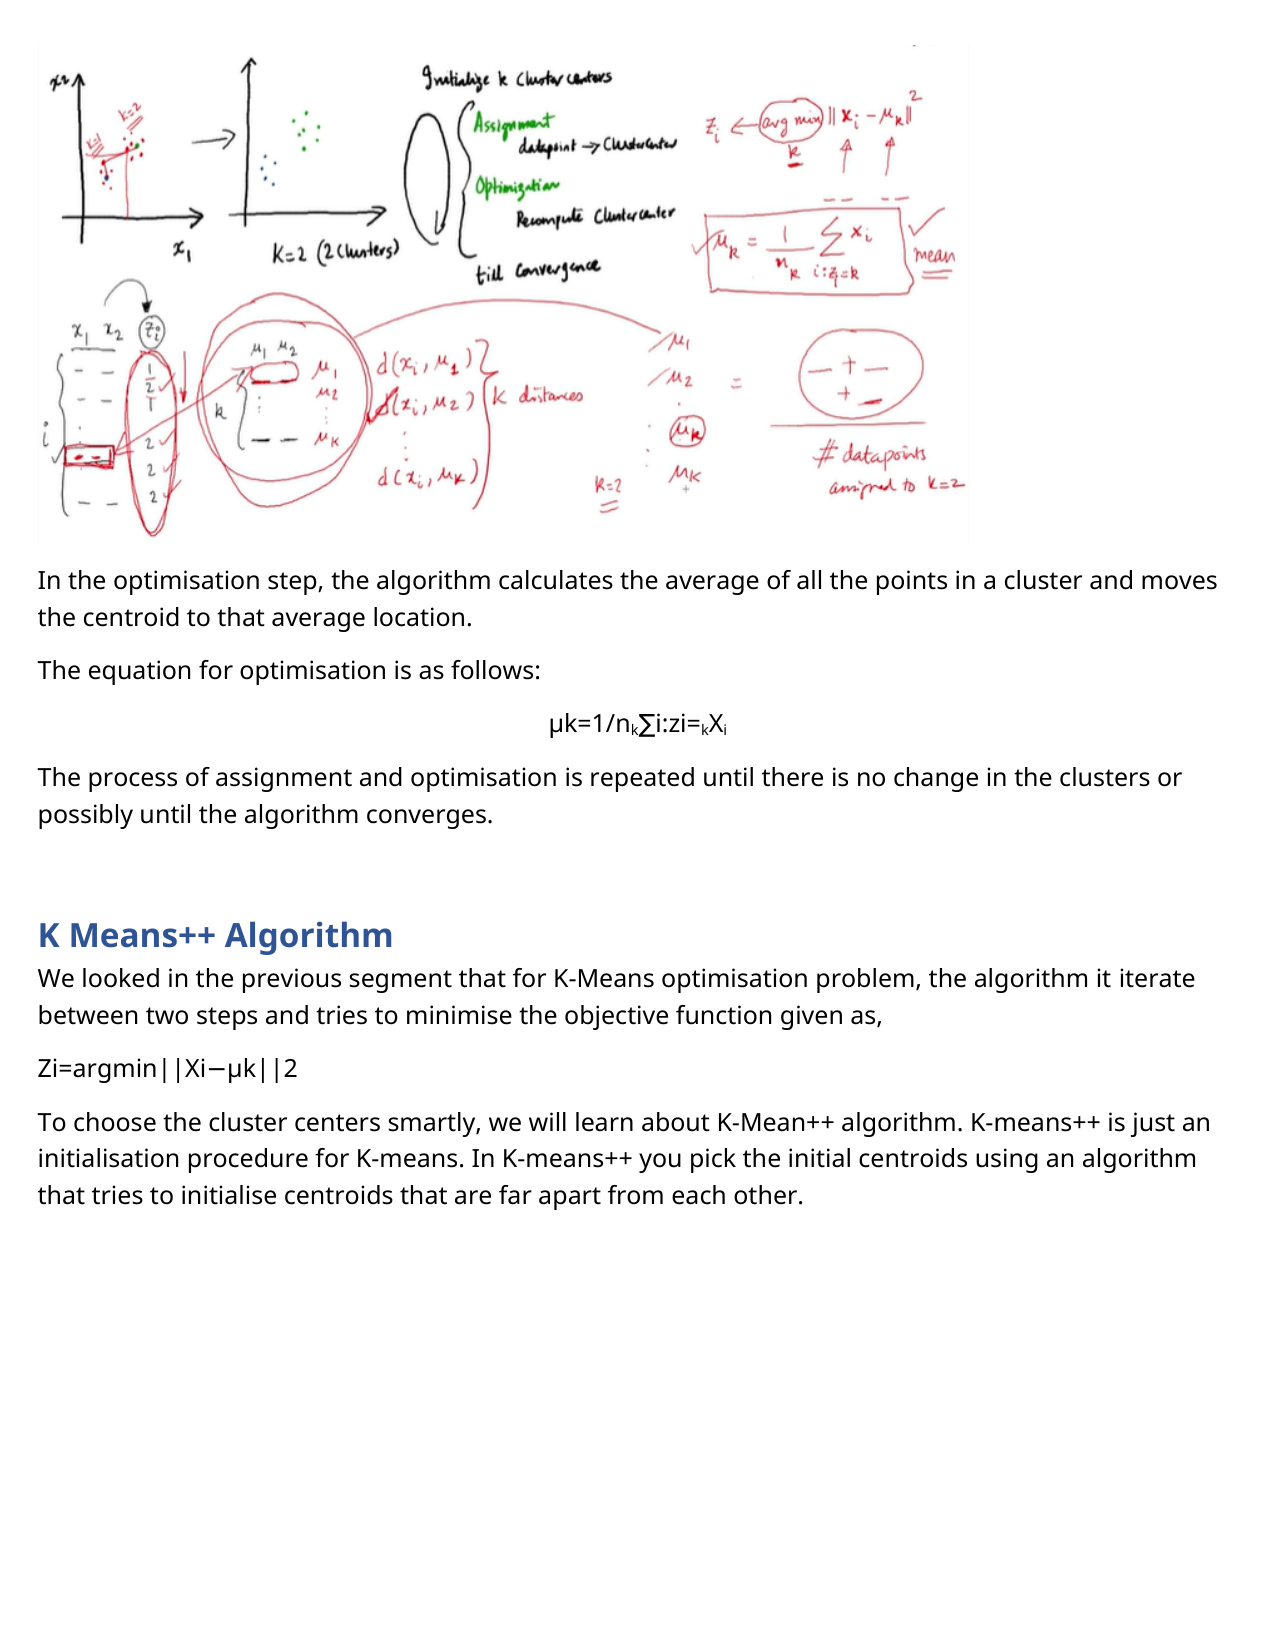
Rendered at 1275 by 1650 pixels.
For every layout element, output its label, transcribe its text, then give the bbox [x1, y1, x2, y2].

picture [37, 45, 970, 544]
text We looked in the previous segment that for K-Means optimisation problem, the algorithm it iterate between two steps and tries to minimise the objective function given as, [37, 961, 1237, 1031]
text To choose the cluster centers smartly, we will learn about K-Mean++ algorithm. K-means++ is just an initialisation procedure for K-means. In K-means++ you pick the initial centroids using an algorithm that tries to initialise centroids that are far apart from each other. [37, 1104, 1237, 1212]
subtitle K Means++ Algorithm [37, 912, 1237, 957]
text Zi=argmin||Xi−μk||2 [37, 1051, 1237, 1085]
text μk=1/nk∑i:zi=kXi [37, 706, 1237, 740]
text The process of assignment and optimisation is repeated until there is no change in the clusters or possibly until the algorithm converges. [37, 759, 1237, 830]
text The equation for optimisation is as follows: [37, 653, 1237, 687]
text In the optimisation step, the algorithm calculates the average of all the points in a cluster and moves the centroid to that average location. [37, 562, 1237, 633]
